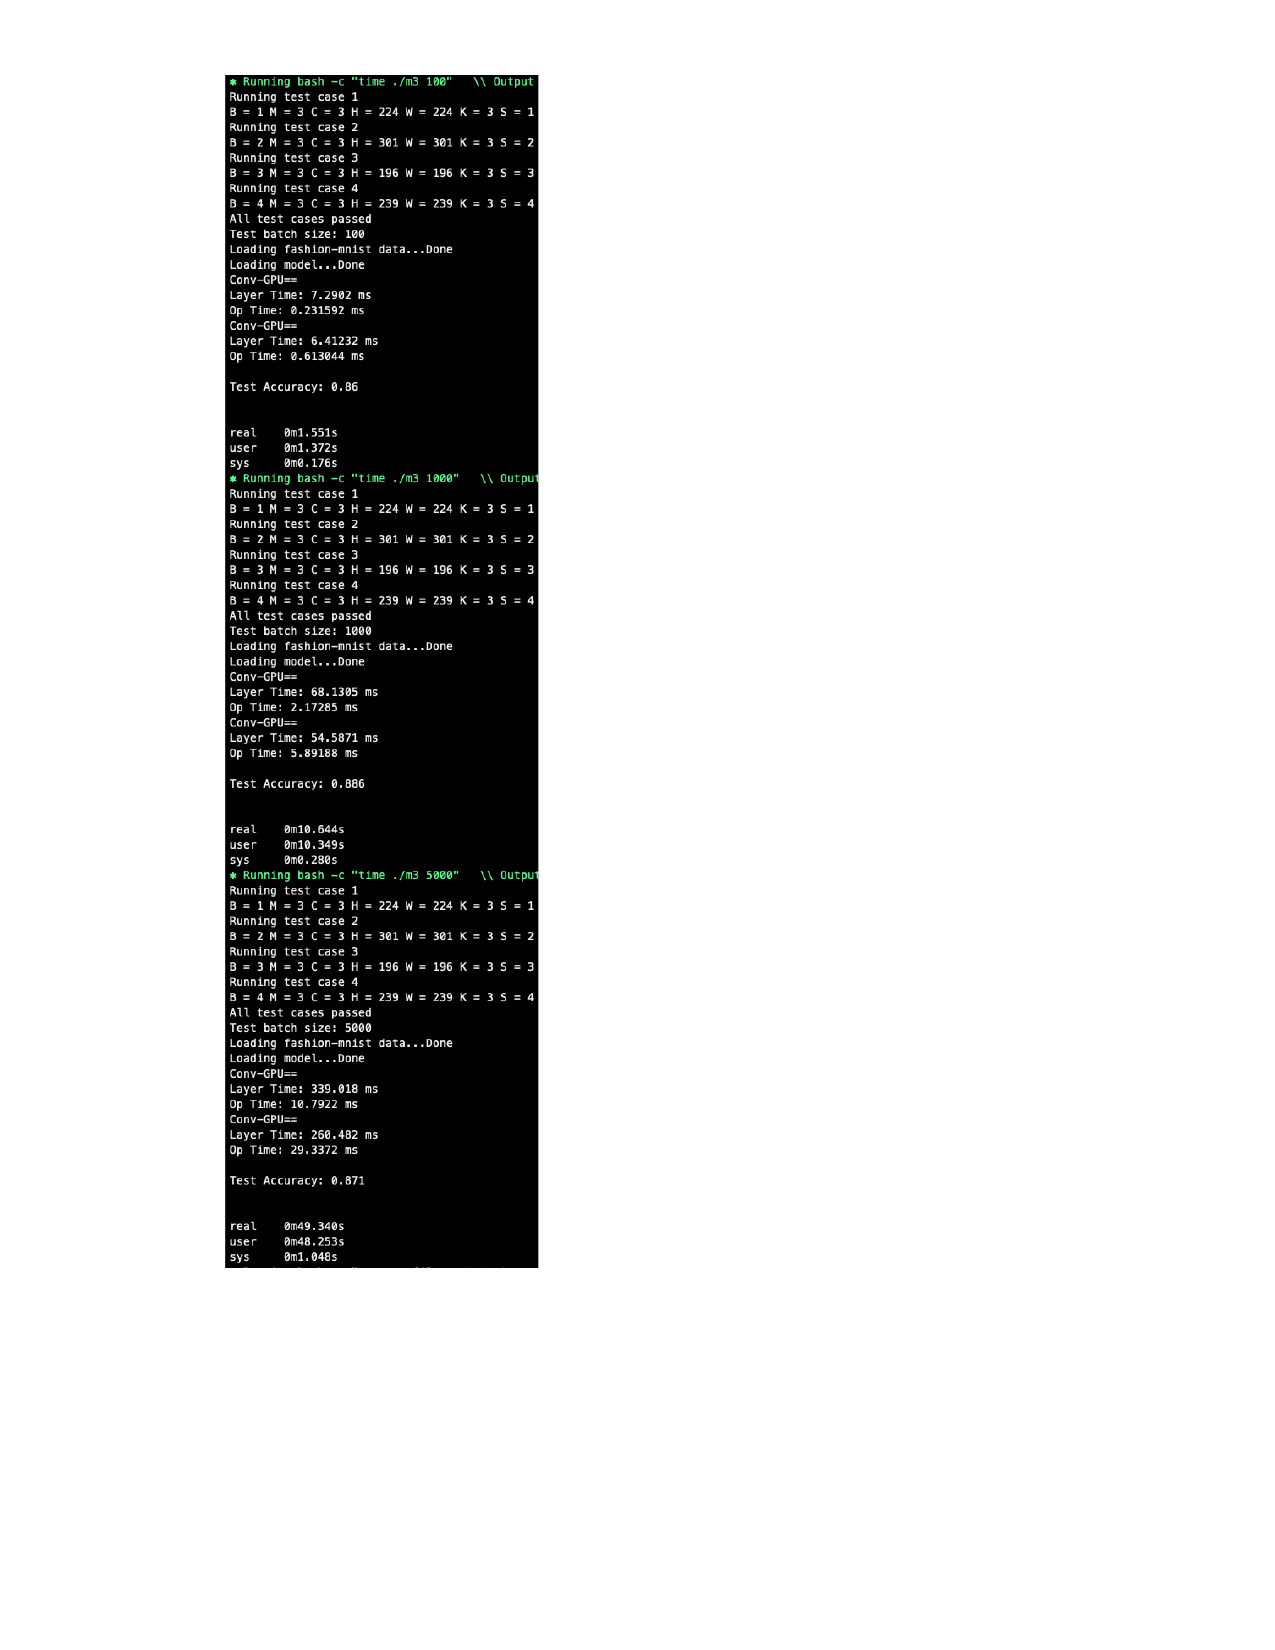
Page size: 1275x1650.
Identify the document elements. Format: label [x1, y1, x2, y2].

picture [225, 75, 539, 1268]
